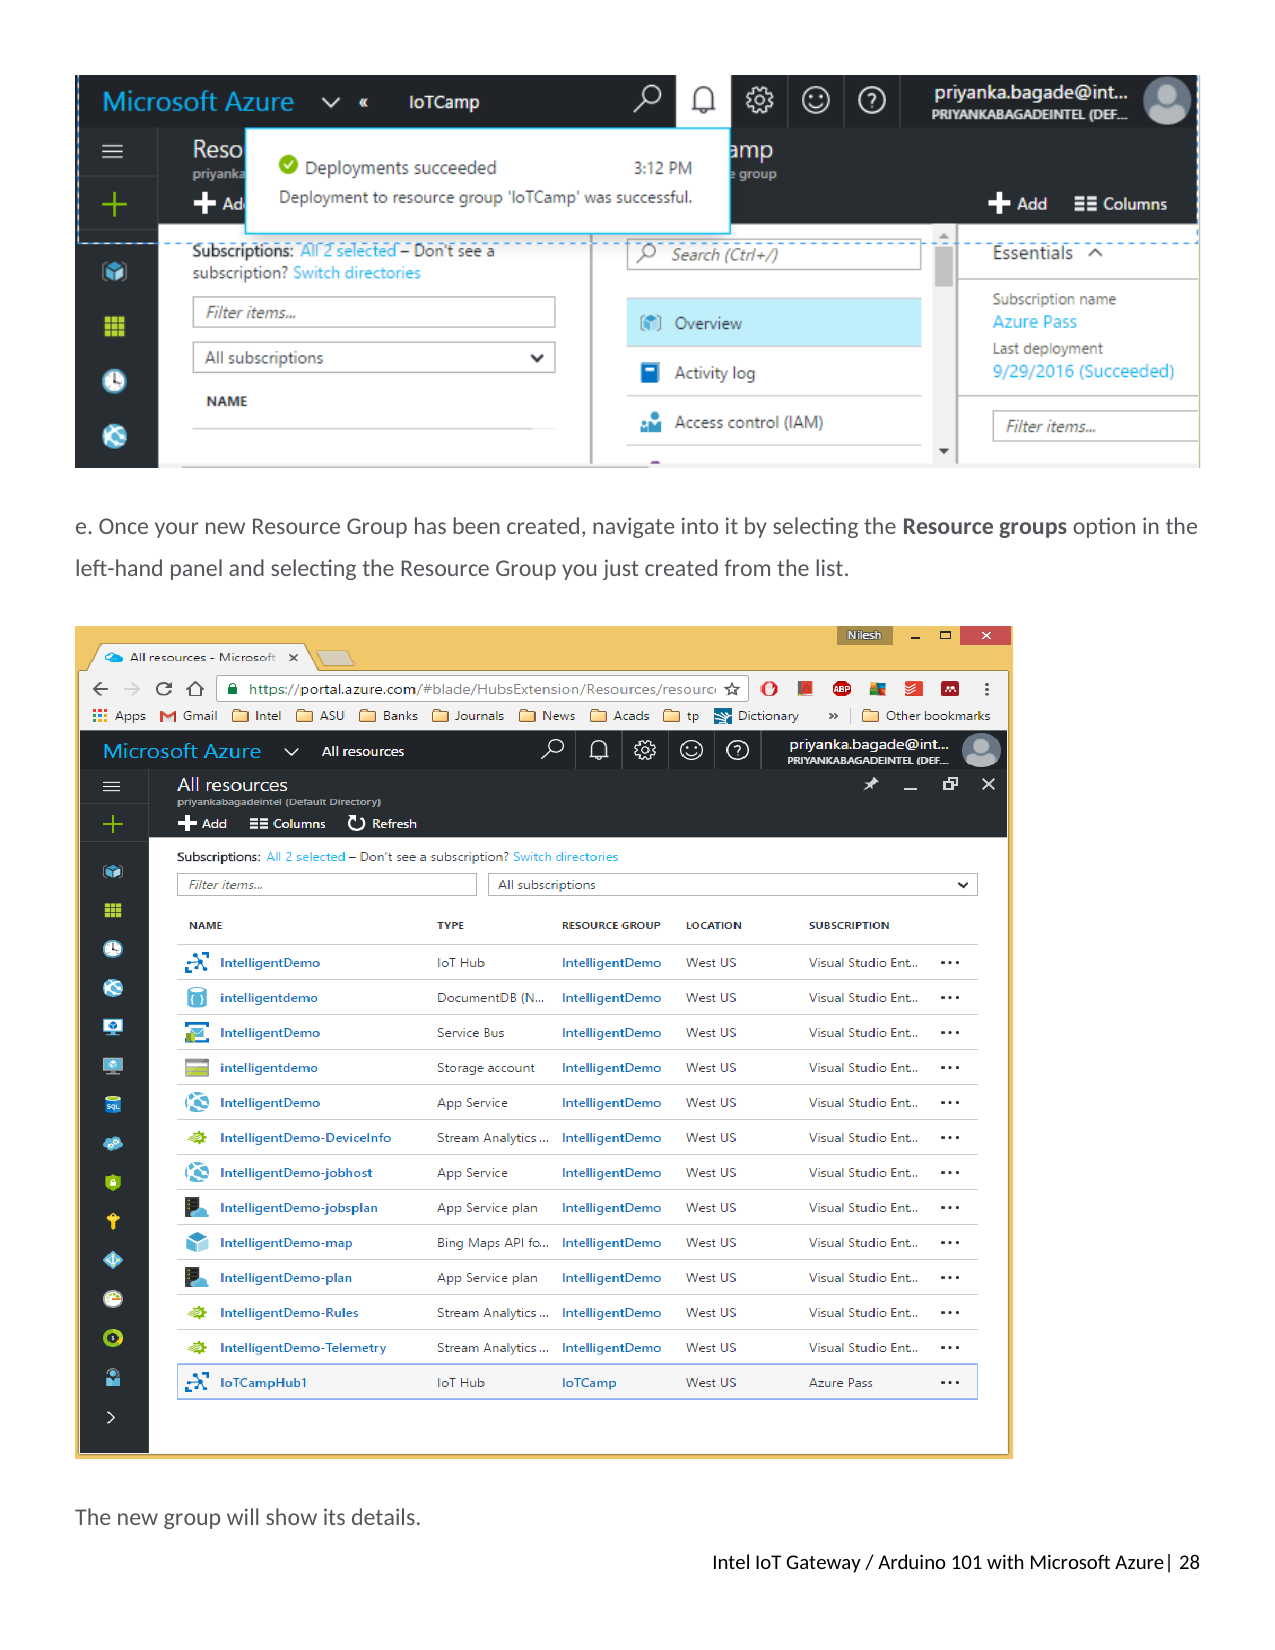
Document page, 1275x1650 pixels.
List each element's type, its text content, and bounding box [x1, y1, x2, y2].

text The new group will show its details. [75, 1502, 1200, 1531]
picture [75, 75, 1200, 468]
text e. Once your new Resource Group has been created, navigate into it by selecting the Resource groups option in the left-hand panel and selecting the Resource Group you just created from the list. [75, 511, 1200, 582]
picture [75, 626, 1014, 1459]
